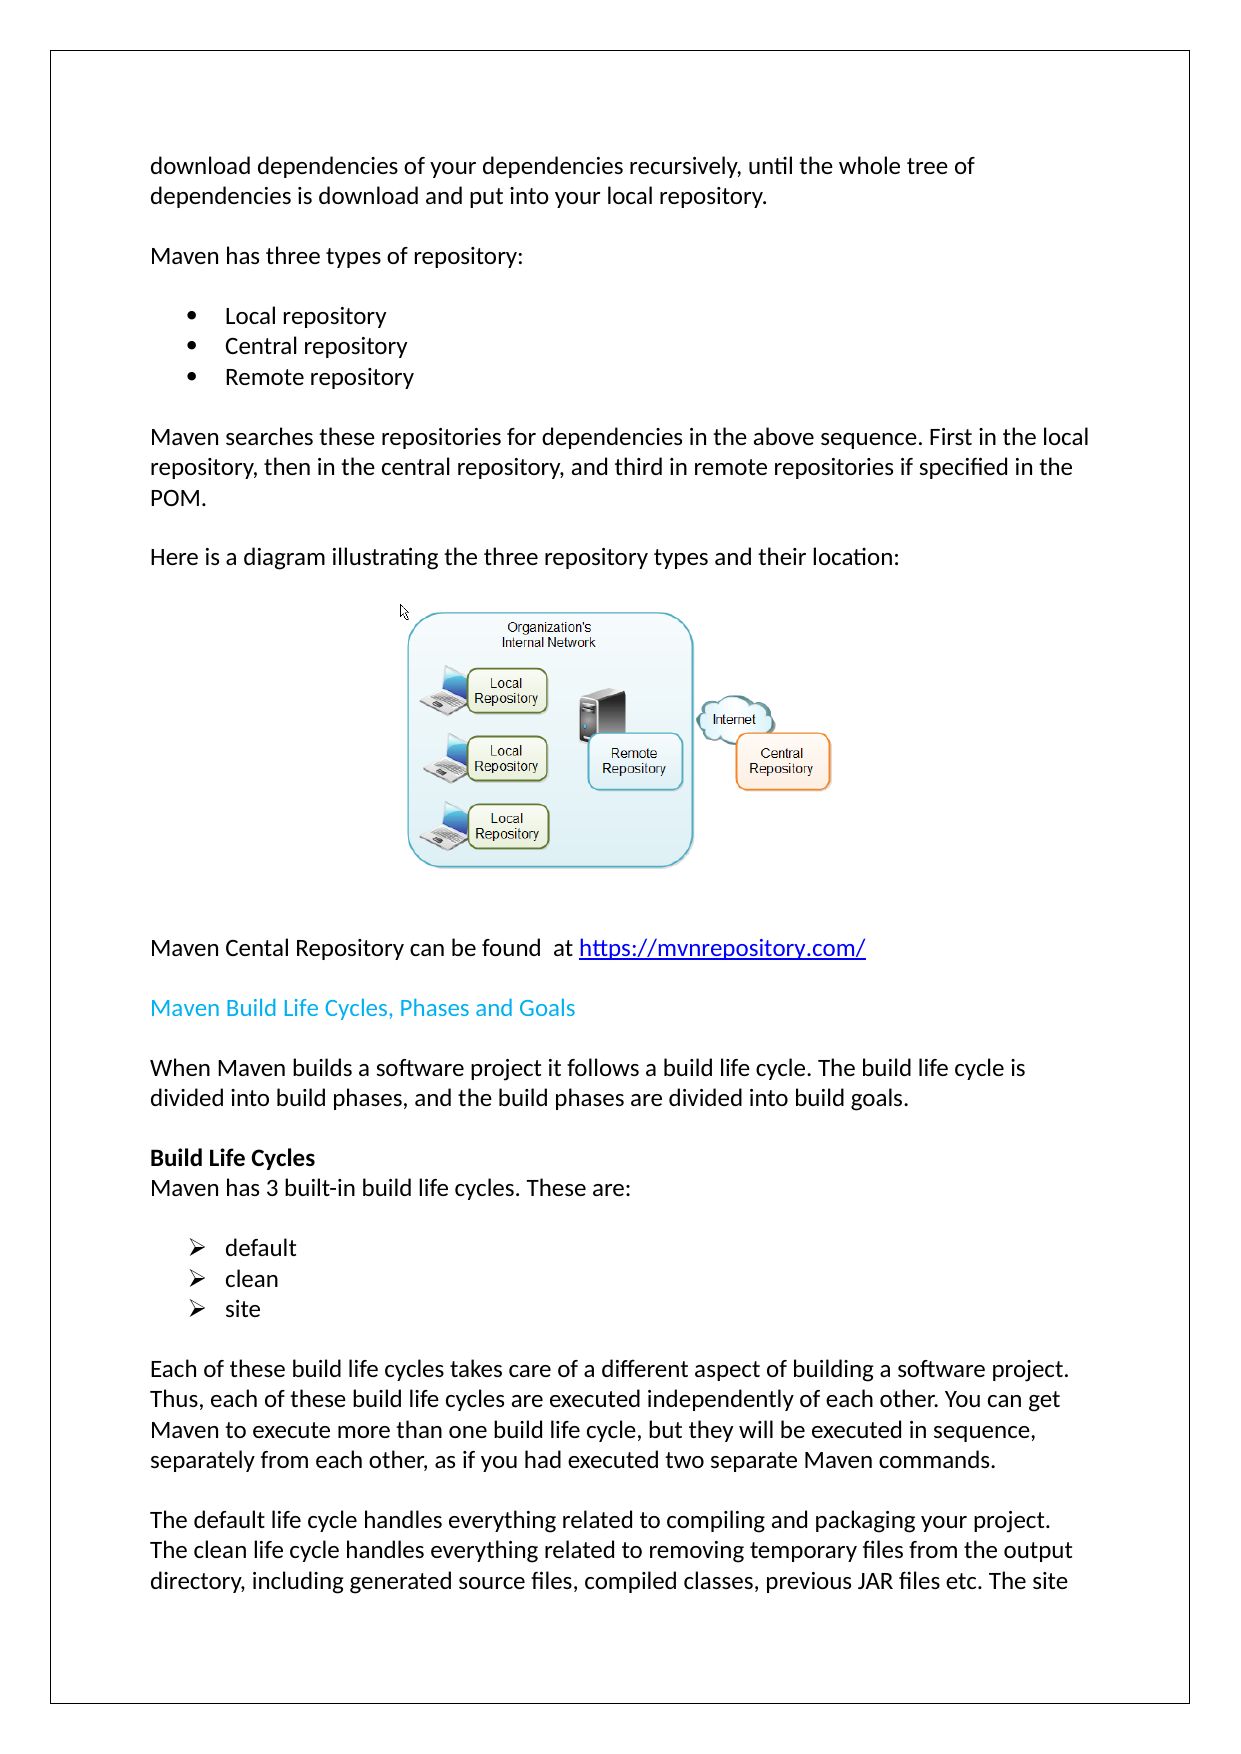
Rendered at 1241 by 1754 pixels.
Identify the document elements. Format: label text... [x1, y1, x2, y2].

text Maven Cental Repository can be found at https://mvnrepository.com/ [150, 932, 1090, 963]
text Maven searches these repositories for dependencies in the above sequence. First in the local repository, then in the central repository, and third in remote repositories if specified in the POM. [150, 421, 1090, 512]
list clean [187, 1263, 1090, 1293]
list Central repository [187, 330, 1090, 361]
list site [187, 1293, 1090, 1324]
text When Maven builds a software project it follows a build life cycle. The build life cycle is divided into build phases, and the build phases are divided into build goals. [150, 1052, 1090, 1113]
list Remote repository [187, 361, 1090, 391]
list default [187, 1232, 1090, 1263]
text Each of these build life cycles takes care of a different aspect of building a software project. Thus, each of these build life cycles are executed independently of each other. You can get Maven to execute more than one build life cycle, but they will be executed in sequence, separately from each other, as if you had executed two separate Maven commands. [150, 1353, 1090, 1475]
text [150, 1504, 1090, 1596]
text Maven has three types of repository: [150, 240, 1090, 271]
text Maven Build Life Cycles, Phases and Goals [150, 992, 1090, 1023]
text Build Life Cycles Maven has 3 built-in build life cycles. These are: [150, 1142, 1090, 1203]
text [150, 150, 1090, 211]
table_header [392, 601, 848, 903]
text Here is a diagram illustrating the three repository types and their location: [150, 541, 1090, 572]
list Local repository [187, 300, 1090, 330]
picture [398, 602, 843, 877]
